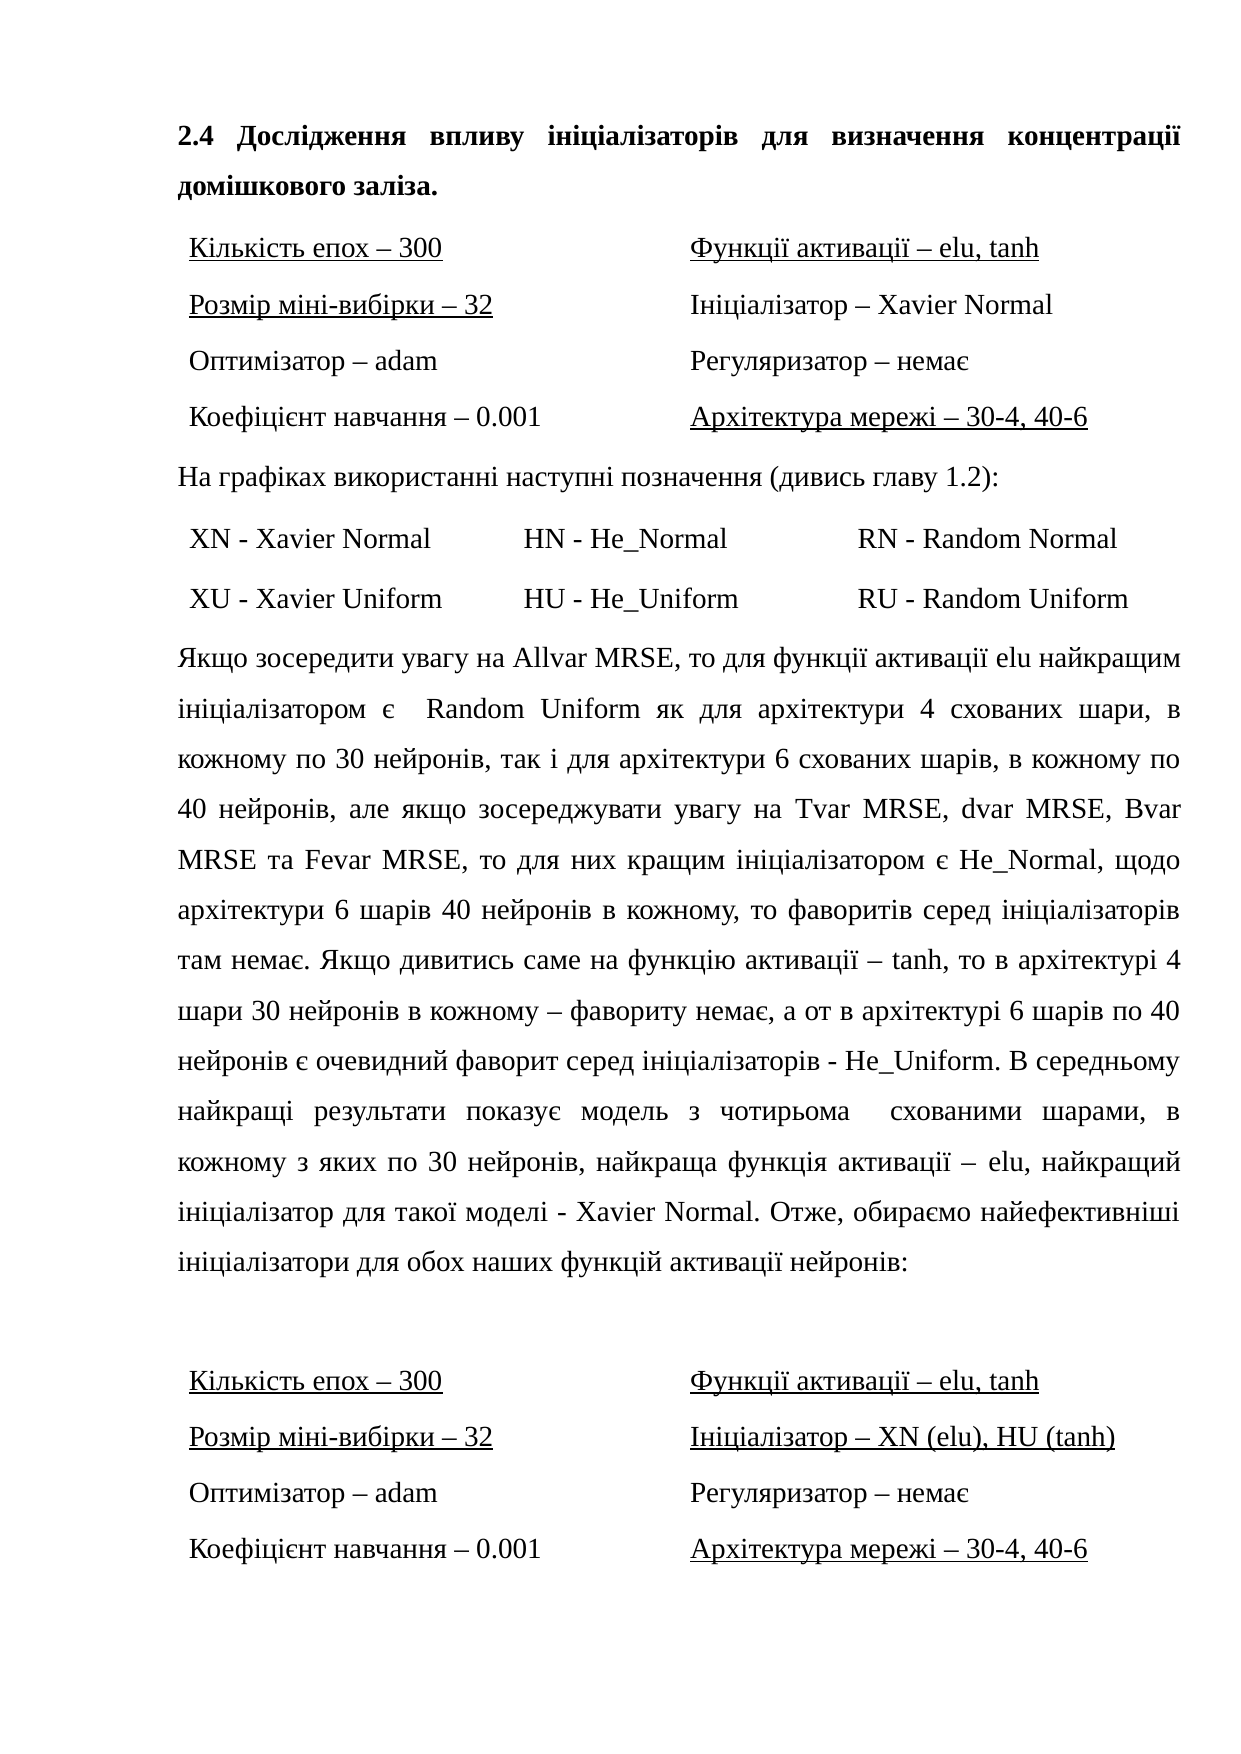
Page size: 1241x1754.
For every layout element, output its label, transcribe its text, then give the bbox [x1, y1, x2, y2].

table_header Функції активації – elu, tanh Ініціалізатор – Xavier Normal Регуляризатор – немає Архітектура мережі – 30-4, 40-6 [679, 225, 1180, 453]
table_header RN - Random Normal [846, 515, 1181, 575]
table_header HN - He_Normal [512, 515, 846, 575]
text На графіках використанні наступні позначення (дивись главу 1.2): [177, 459, 1181, 493]
table_header Кількість епох – 300 Розмір міні-вибірки – 32 Оптимізатор – adam Коефіцієнт навчання – 0.001 [177, 225, 679, 453]
table_cell HU - He_Uniform [512, 575, 846, 635]
table_header Кількість епох – 300 Розмір міні-вибірки – 32 Оптимізатор – adam Коефіцієнт навчання – 0.001 [177, 1357, 679, 1585]
text 2.4 Дослідження впливу ініціалізаторів для визначення концентрації домішкового заліза. [177, 118, 1181, 202]
text Якщо зосередити увагу на Allvar MRSE, то для функції активації elu найкращим ініціалізатором є Random Uniform як для архітектури 4 схованих шари, в кожному по 30 нейронів, так і для архітектури 6 схованих шарів, в кожному по 40 нейронів, але якщо зосереджувати увагу на Tvar MRSE, dvar MRSE, Bvar MRSE та Fevar MRSE, то для них кращим ініціалізатором є He_Normal, щодо архітектури 6 шарів 40 нейронів в кожному, то фаворитів серед ініціалізаторів там немає. Якщо дивитись саме на функцію активації – tanh, то в архітектурі 4 шари 30 нейронів в кожному – фавориту немає, а от в архітектурі 6 шарів по 40 нейронів є очевидний фаворит серед ініціалізаторів - He_Uniform. В середньому найкращі результати показує модель з чотирьома схованими шарами, в кожному з яких по 30 нейронів, найкраща функція активації – elu, найкращий ініціалізатор для такої моделі - Xavier Normal. Отже, обираємо найефективніші ініціалізатори для обох наших функцій активації нейронів: [177, 641, 1181, 1278]
table_cell RU - Random Uniform [846, 575, 1181, 635]
table_header XN - Xavier Normal [178, 515, 512, 575]
table_cell XU - Xavier Uniform [178, 575, 512, 635]
table_header Функції активації – elu, tanh Ініціалізатор – XN (elu), HU (tanh) Регуляризатор – немає Архітектура мережі – 30-4, 40-6 [679, 1357, 1180, 1585]
